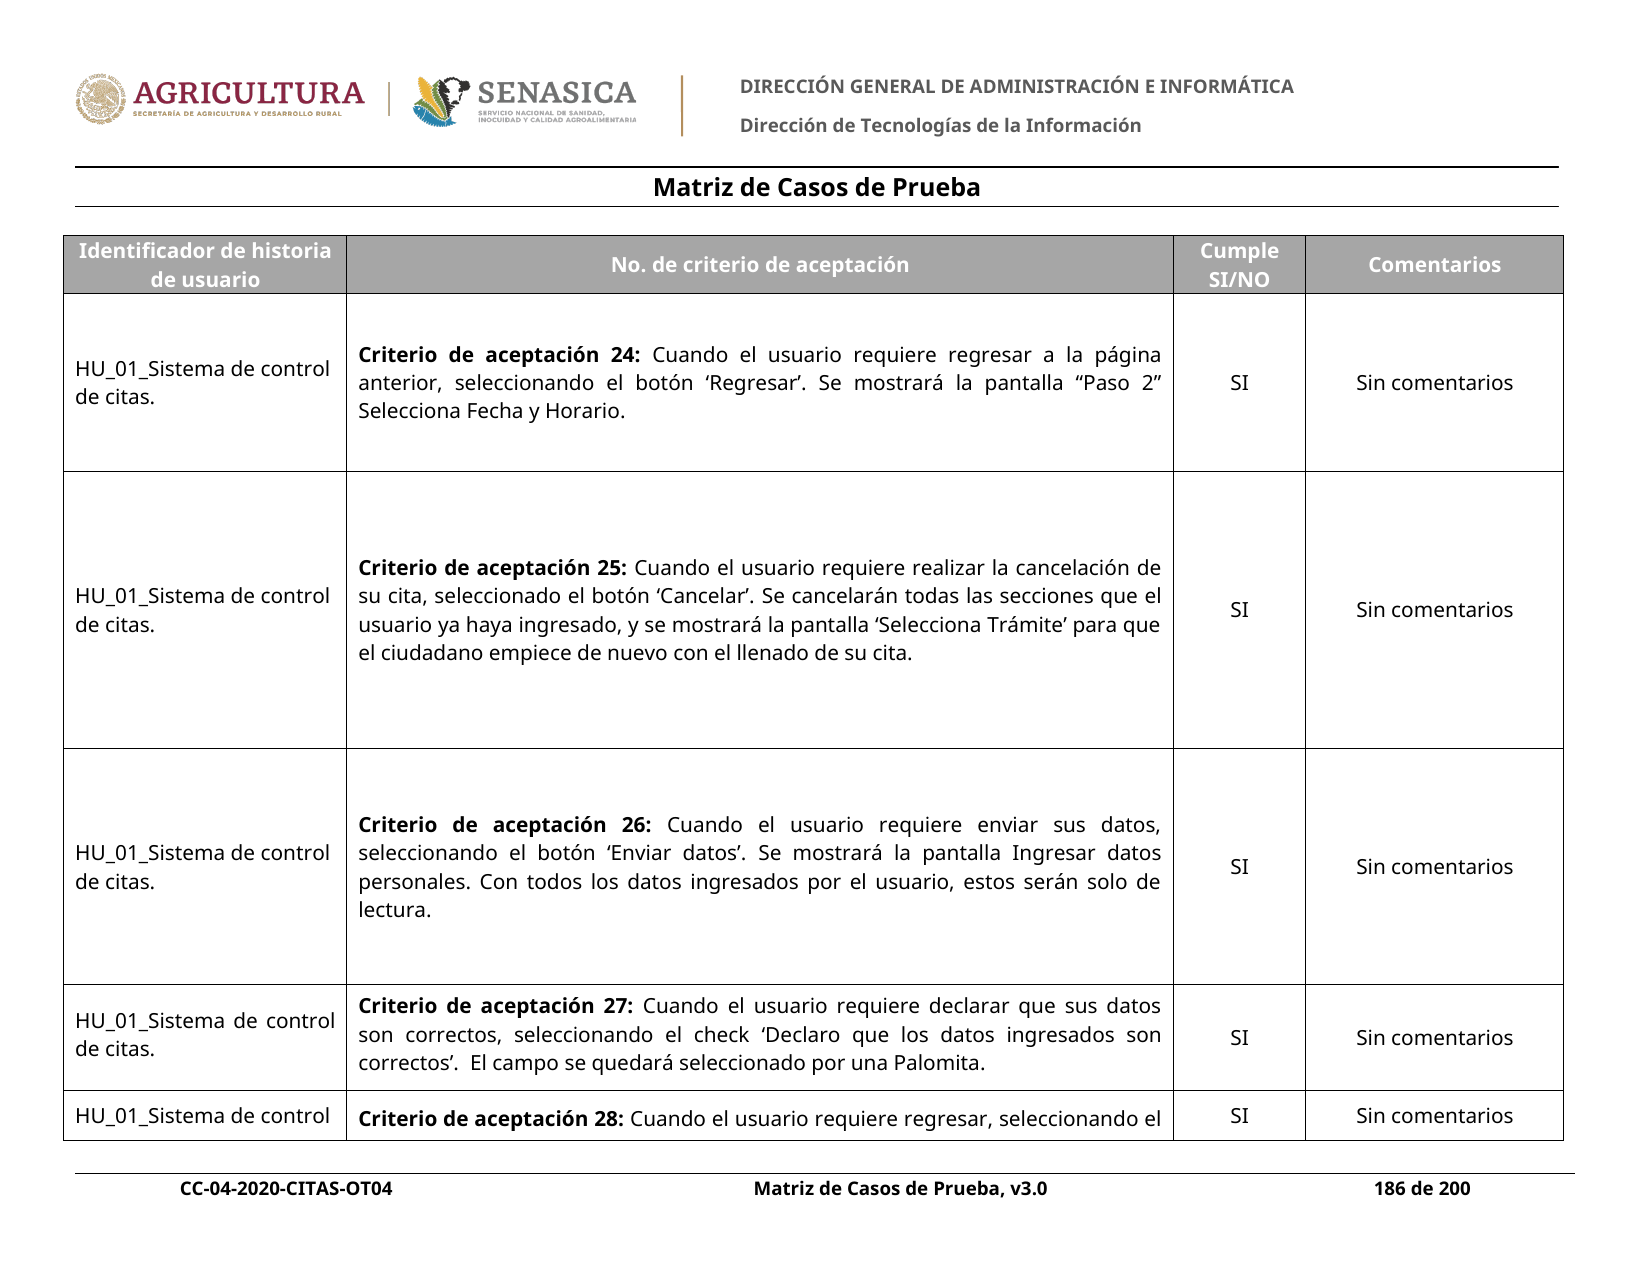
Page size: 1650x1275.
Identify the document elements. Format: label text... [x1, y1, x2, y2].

table_cell HU_01_Sistema de control de citas. [64, 1091, 346, 1140]
table_cell HU_01_Sistema de control de citas. [64, 749, 346, 984]
table_cell SI [1174, 472, 1305, 748]
table_cell SI [1174, 1091, 1305, 1140]
table_cell Sin comentarios [1306, 1091, 1563, 1140]
table_cell HU_01_Sistema de control de citas. [64, 985, 346, 1089]
table_header Cumple SI/NO [1174, 236, 1305, 293]
table_cell Sin comentarios [1306, 749, 1563, 984]
picture [75, 73, 637, 127]
table_cell Criterio de aceptación 24: Cuando el usuario requiere regresar a la página anterior, seleccionando el botón ‘Regresar’. Se mostrará la pantalla “Paso 2” Selecciona Fecha y Horario. [347, 294, 1173, 471]
table_cell Criterio de aceptación 26: Cuando el usuario requiere enviar sus datos, seleccionando el botón ‘Enviar datos’. Se mostrará la pantalla Ingresar datos personales. Con todos los datos ingresados por el usuario, estos serán solo de lectura. [347, 749, 1173, 984]
table_cell Sin comentarios [1306, 985, 1563, 1089]
table_cell SI [1174, 294, 1305, 471]
table_cell SI [1174, 985, 1305, 1089]
table_cell HU_01_Sistema de control de citas. [64, 294, 346, 471]
table_cell Sin comentarios [1306, 294, 1563, 471]
table_header Identificador de historia de usuario [64, 236, 346, 293]
table_header No. de criterio de aceptación [347, 236, 1173, 293]
table_cell Criterio de aceptación 27: Cuando el usuario requiere declarar que sus datos son correctos, seleccionando el check ‘Declaro que los datos ingresados son correctos’. El campo se quedará seleccionado por una Palomita. [347, 985, 1173, 1089]
table_cell HU_01_Sistema de control de citas. [64, 472, 346, 748]
table_cell Sin comentarios [1306, 472, 1563, 748]
table_cell SI [1174, 749, 1305, 984]
table_header Comentarios [1306, 236, 1563, 293]
table_cell Criterio de aceptación 25: Cuando el usuario requiere realizar la cancelación de su cita, seleccionado el botón ‘Cancelar’. Se cancelarán todas las secciones que el usuario ya haya ingresado, y se mostrará la pantalla ‘Selecciona Trámite’ para que el ciudadano empiece de nuevo con el llenado de su cita. [347, 472, 1173, 748]
